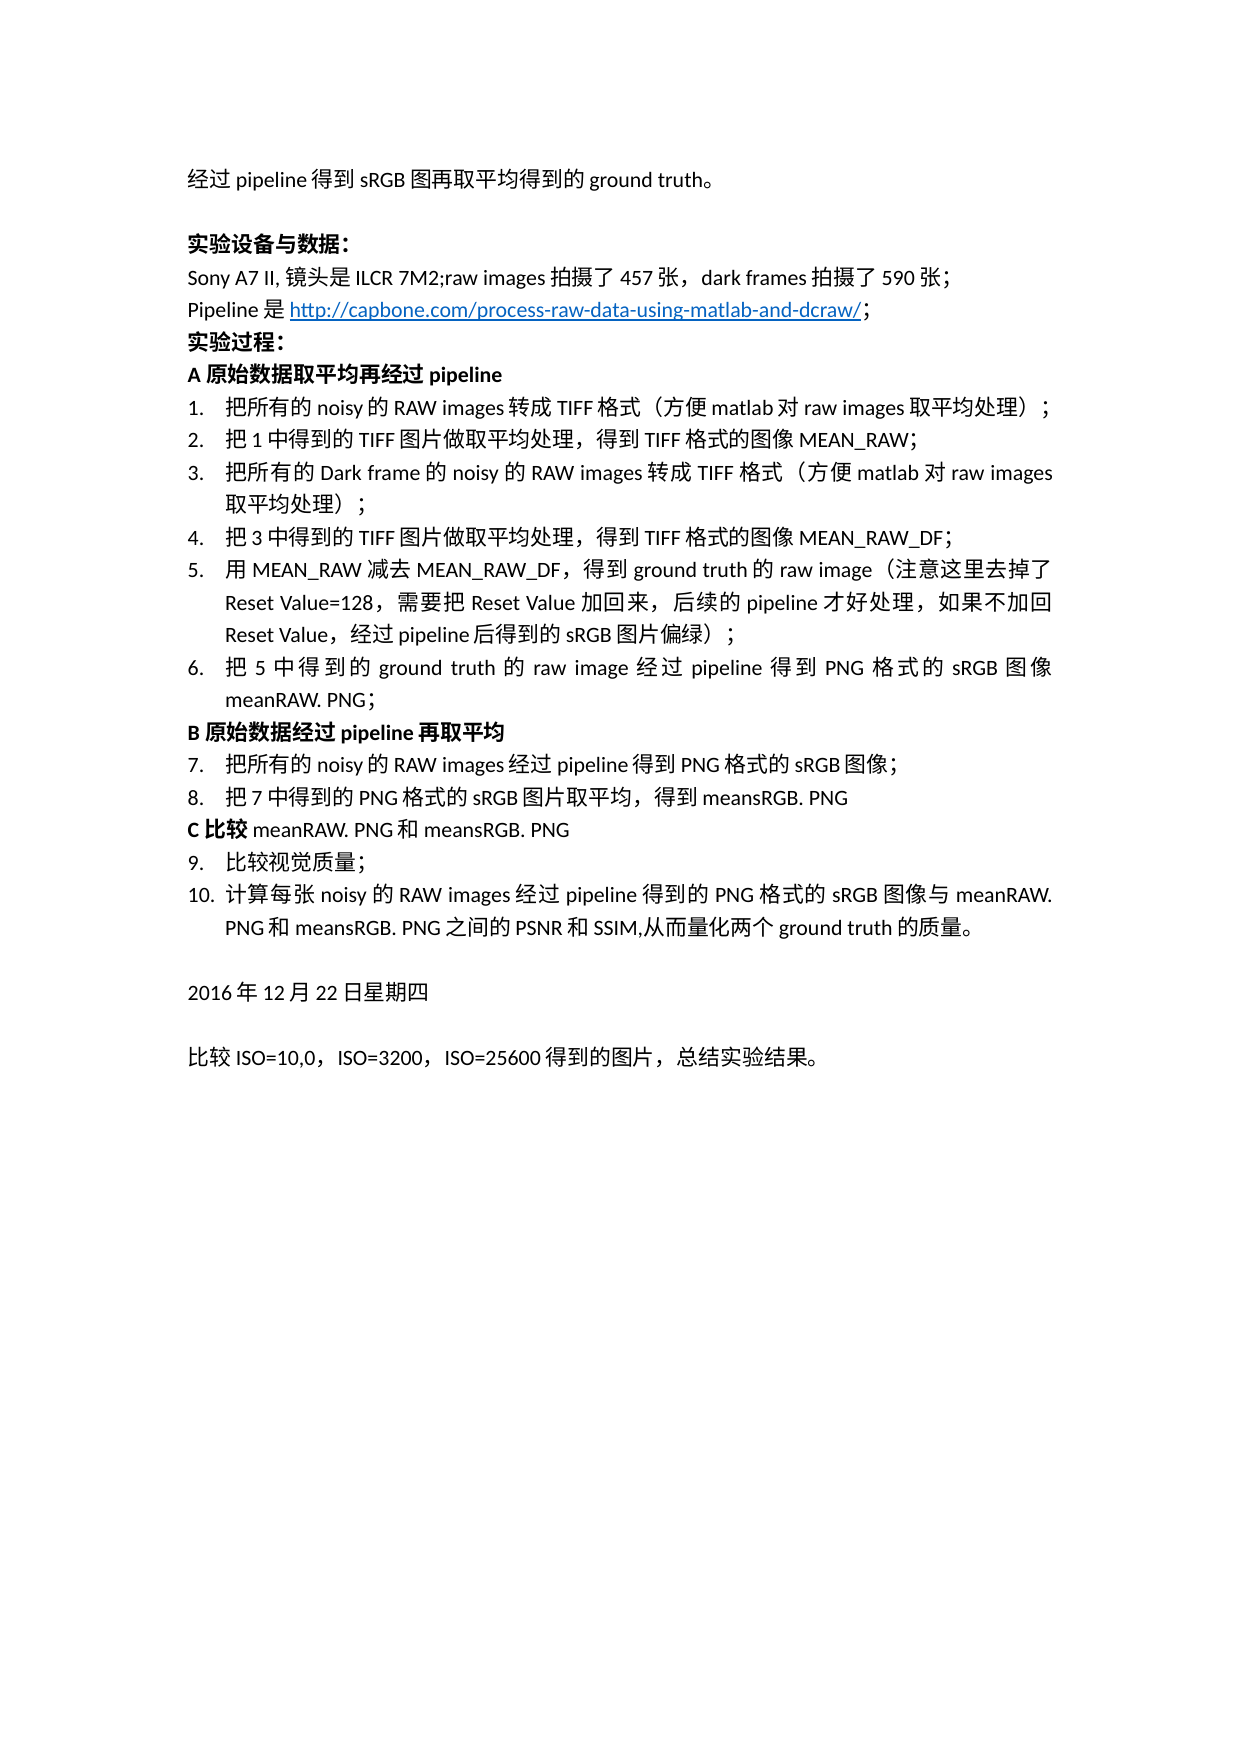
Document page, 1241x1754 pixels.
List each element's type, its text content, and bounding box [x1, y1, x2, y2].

text Sony A7 II, 镜头是ILCR 7M2;raw images拍摄了457张，dark frames拍摄了590张； [187, 259, 1053, 292]
list 计算每张noisy的RAW images经过pipeline得到的PNG格式的sRGB图像与meanRAW. PNG和meansRGB. PNG之间的PSNR和SSIM,从而量化两个ground truth的质量。 [187, 877, 1053, 942]
list 比较视觉质量； [187, 844, 1053, 877]
list 把5中得到的ground truth的raw image经过pipeline得到PNG格式的sRGB图像meanRAW. PNG； [187, 649, 1053, 714]
text A 原始数据取平均再经过pipeline [187, 357, 1053, 389]
text 比较ISO=10,0，ISO=3200，ISO=25600得到的图片，总结实验结果。 [187, 1039, 1053, 1072]
text Pipeline是http://capbone.com/process-raw-data-using-matlab-and-dcraw/； [187, 292, 1053, 324]
text 实验过程： [187, 324, 1053, 357]
list 把所有的noisy的RAW images经过pipeline得到PNG格式的sRGB图像； [187, 747, 1053, 779]
text 实验设备与数据： [187, 227, 1053, 259]
list 把7中得到的PNG格式的sRGB图片取平均，得到meansRGB. PNG [187, 779, 1053, 812]
list 把1中得到的TIFF图片做取平均处理，得到TIFF格式的图像MEAN_RAW； [187, 422, 1053, 454]
list 用MEAN_RAW减去MEAN_RAW_DF，得到ground truth的raw image（注意这里去掉了Reset Value=128，需要把Reset Value加回来，后续的pipeline才好处理，如果不加回Reset Value，经过pipeline后得到的sRGB图片偏绿）； [187, 552, 1053, 649]
list 把所有的noisy的RAW images转成TIFF格式（方便matlab对raw images取平均处理）； [187, 389, 1053, 422]
text C 比较meanRAW. PNG和meansRGB. PNG [187, 812, 1053, 844]
list 把所有的Dark frame的noisy的RAW images转成TIFF格式（方便matlab对raw images取平均处理）； [187, 454, 1053, 519]
list 把3中得到的TIFF图片做取平均处理，得到TIFF格式的图像MEAN_RAW_DF； [187, 519, 1053, 552]
text B 原始数据经过pipeline再取平均 [187, 714, 1053, 747]
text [187, 162, 1053, 194]
text 2016年12月22日星期四 [187, 974, 1053, 1007]
